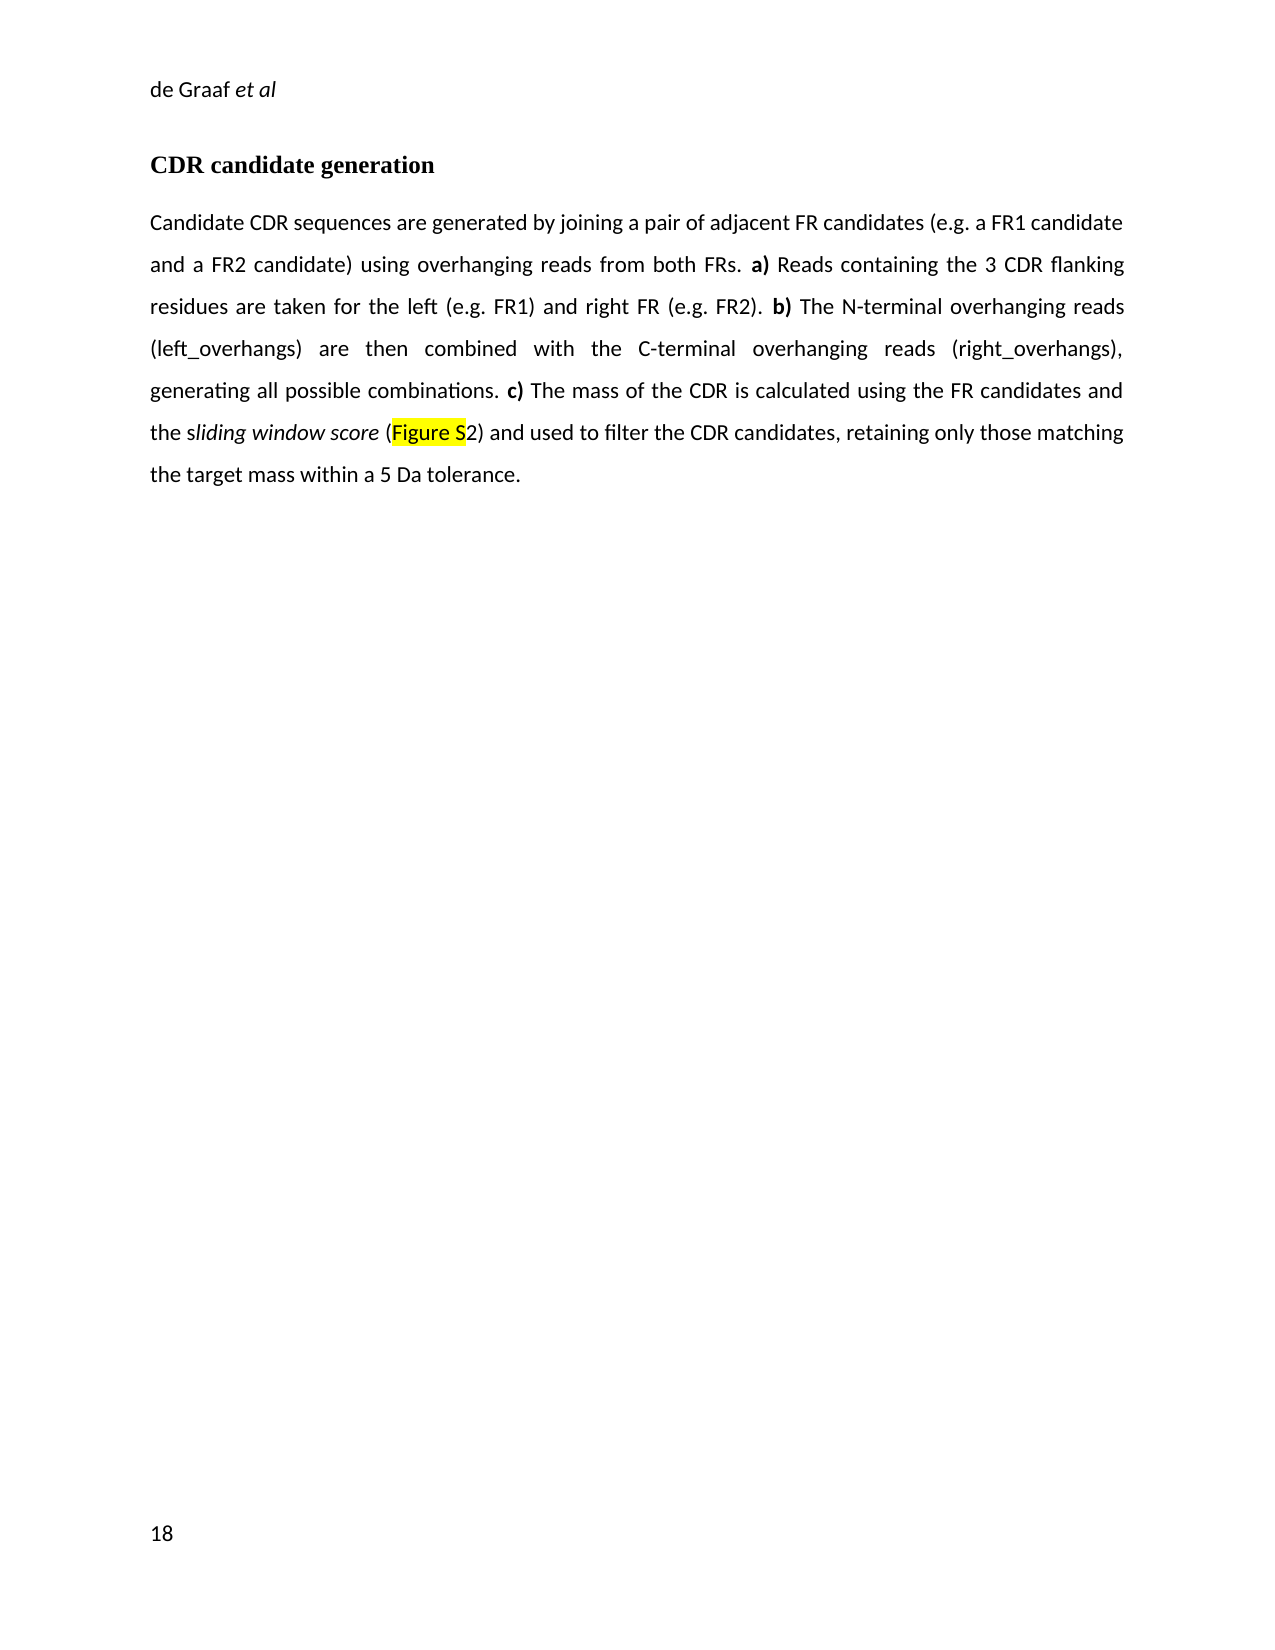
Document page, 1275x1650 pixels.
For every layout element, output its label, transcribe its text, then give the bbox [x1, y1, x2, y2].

subtitle CDR candidate generation [150, 150, 1125, 179]
text Candidate CDR sequences are generated by joining a pair of adjacent FR candidates (e.g. a FR1 candidate and a FR2 candidate) using overhanging reads from both FRs. a) Reads containing the 3 CDR flanking residues are taken for the left (e.g. FR1) and right FR (e.g. FR2). b) The N-terminal overhanging reads (left_overhangs) are then combined with the C-terminal overhanging reads (right_overhangs), generating all possible combinations. c) The mass of the CDR is calculated using the FR candidates and the sliding window score (Figure S2) and used to filter the CDR candidates, retaining only those matching the target mass within a 5 Da tolerance. [150, 208, 1125, 488]
